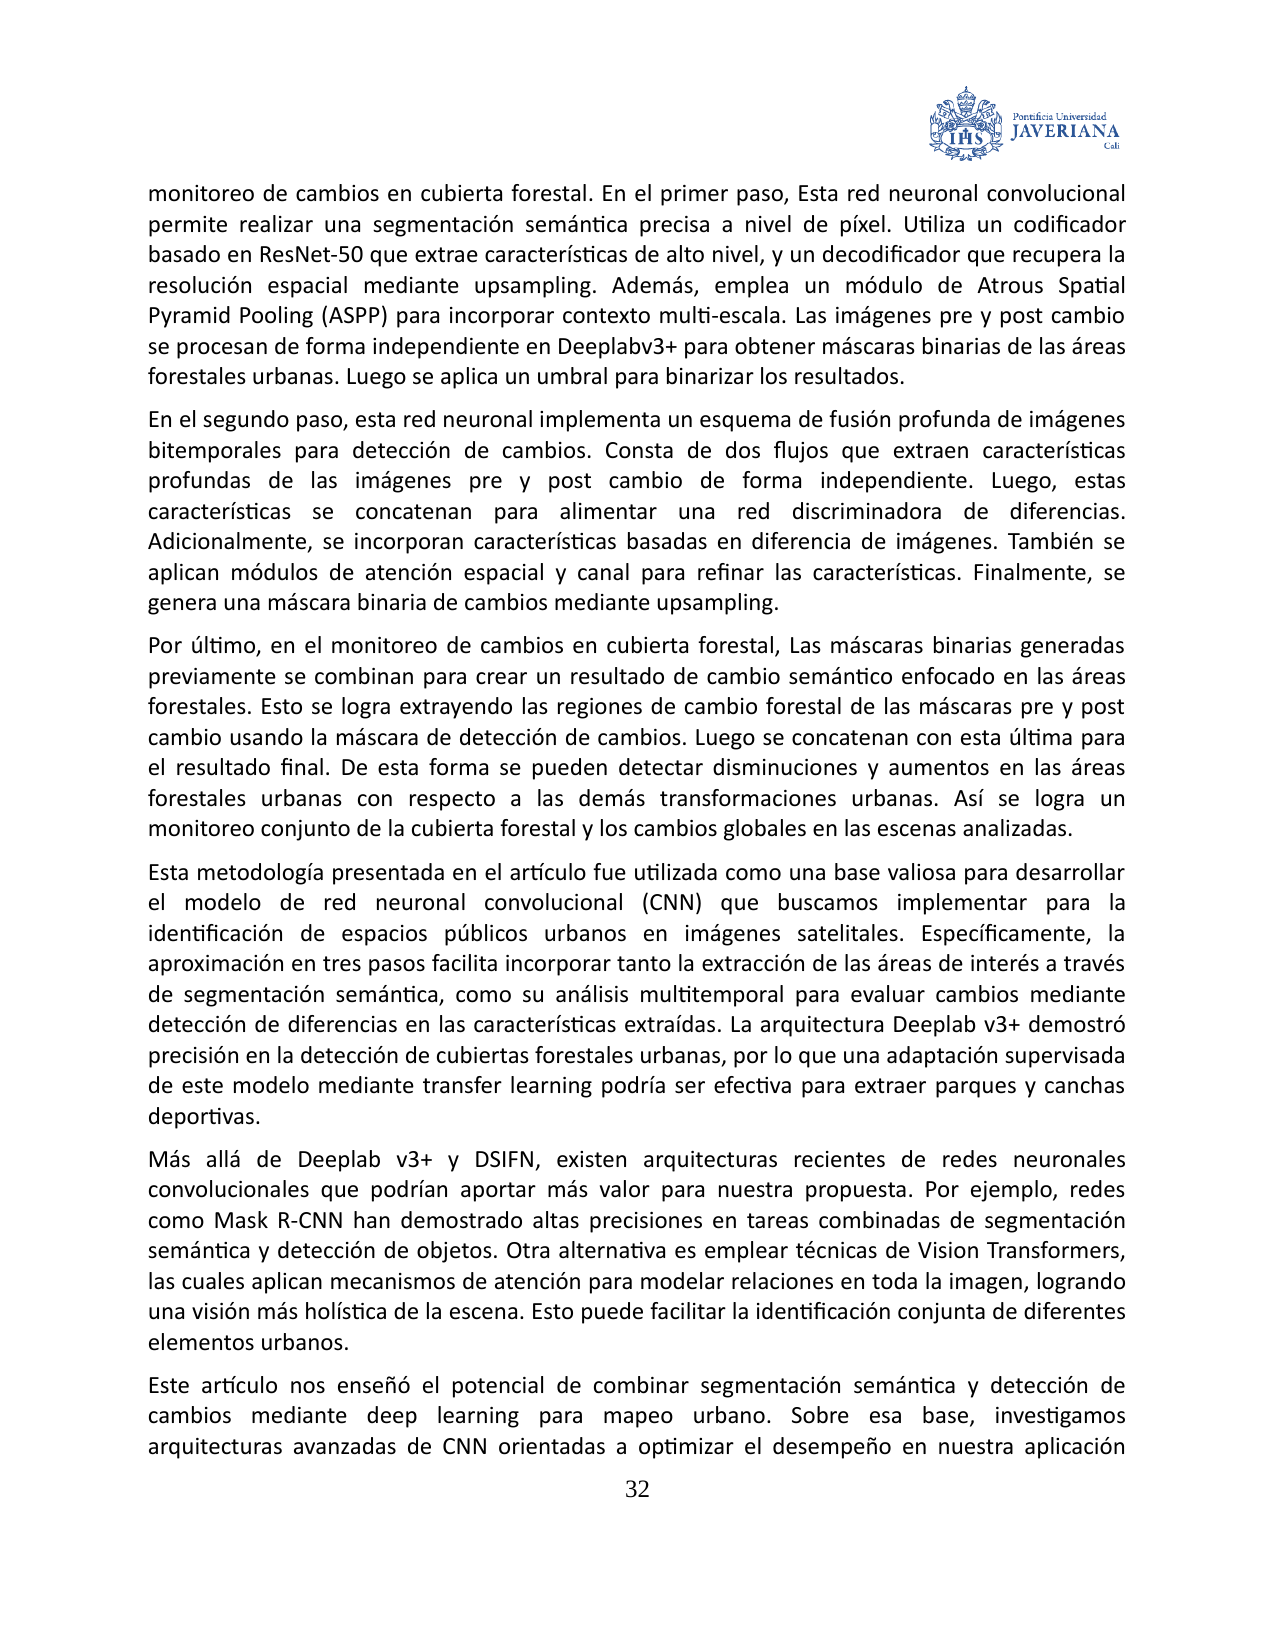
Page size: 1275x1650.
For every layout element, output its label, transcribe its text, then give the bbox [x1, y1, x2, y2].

text Esta metodología presentada en el artículo fue utilizada como una base valiosa para desarrollar el modelo de red neuronal convolucional (CNN) que buscamos implementar para la identificación de espacios públicos urbanos en imágenes satelitales. Específicamente, la aproximación en tres pasos facilita incorporar tanto la extracción de las áreas de interés a través de segmentación semántica, como su análisis multitemporal para evaluar cambios mediante detección de diferencias en las características extraídas. La arquitectura Deeplab v3+ demostró precisión en la detección de cubiertas forestales urbanas, por lo que una adaptación supervisada de este modelo mediante transfer learning podría ser efectiva para extraer parques y canchas deportivas. [148, 856, 1127, 1130]
text En el segundo paso, esta red neuronal implementa un esquema de fusión profunda de imágenes bitemporales para detección de cambios. Consta de dos flujos que extraen características profundas de las imágenes pre y post cambio de forma independiente. Luego, estas características se concatenan para alimentar una red discriminadora de diferencias. Adicionalmente, se incorporan características basadas en diferencia de imágenes. También se aplican módulos de atención espacial y canal para refinar las características. Finalmente, se genera una máscara binaria de cambios mediante upsampling. [148, 403, 1127, 617]
text Más allá de Deeplab v3+ y DSIFN, existen arquitecturas recientes de redes neuronales convolucionales que podrían aportar más valor para nuestra propuesta. Por ejemplo, redes como Mask R-CNN han demostrado altas precisiones en tareas combinadas de segmentación semántica y detección de objetos. Otra alternativa es emplear técnicas de Vision Transformers, las cuales aplican mecanismos de atención para modelar relaciones en toda la imagen, logrando una visión más holística de la escena. Esto puede facilitar la identificación conjunta de diferentes elementos urbanos. [148, 1143, 1127, 1356]
picture [920, 75, 1128, 172]
text Por último, en el monitoreo de cambios en cubierta forestal, Las máscaras binarias generadas previamente se combinan para crear un resultado de cambio semántico enfocado en las áreas forestales. Esto se logra extrayendo las regiones de cambio forestal de las máscaras pre y post cambio usando la máscara de detección de cambios. Luego se concatenan con esta última para el resultado final. De esta forma se pueden detectar disminuciones y aumentos en las áreas forestales urbanas con respecto a las demás transformaciones urbanas. Así se logra un monitoreo conjunto de la cubierta forestal y los cambios globales en las escenas analizadas. [148, 629, 1127, 843]
